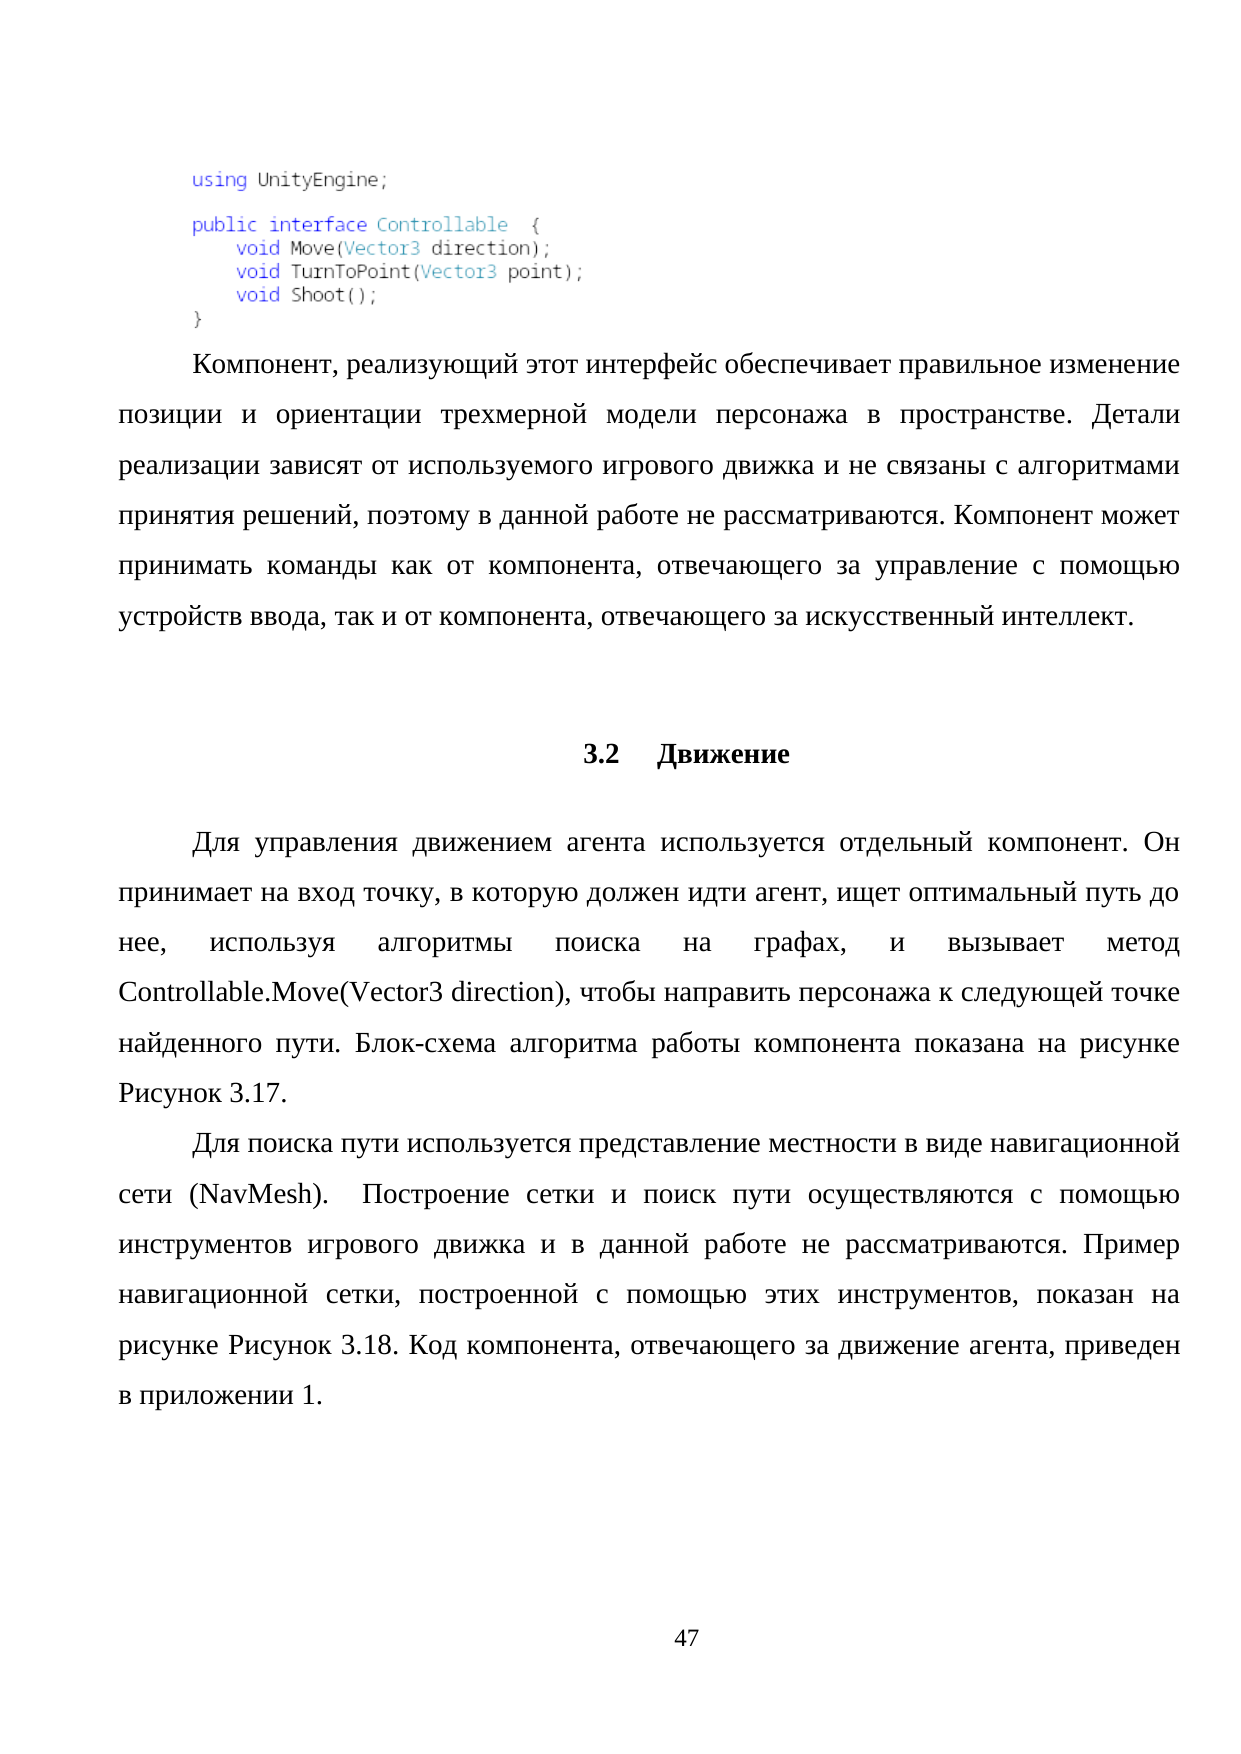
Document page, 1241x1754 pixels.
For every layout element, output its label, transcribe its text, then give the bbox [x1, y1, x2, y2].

text Компонент, реализующий этот интерфейс обеспечивает правильное изменение позиции и ориентации трехмерной модели персонажа в пространстве. Детали реализации зависят от используемого игрового движка и не связаны с алгоритмами принятия решений, поэтому в данной работе не рассматриваются. Компонент может принимать команды как от компонента, отвечающего за управление с помощью устройств ввода, так и от компонента, отвечающего за искусственный интеллект. [118, 346, 1181, 631]
subtitle Движение [118, 736, 1181, 769]
